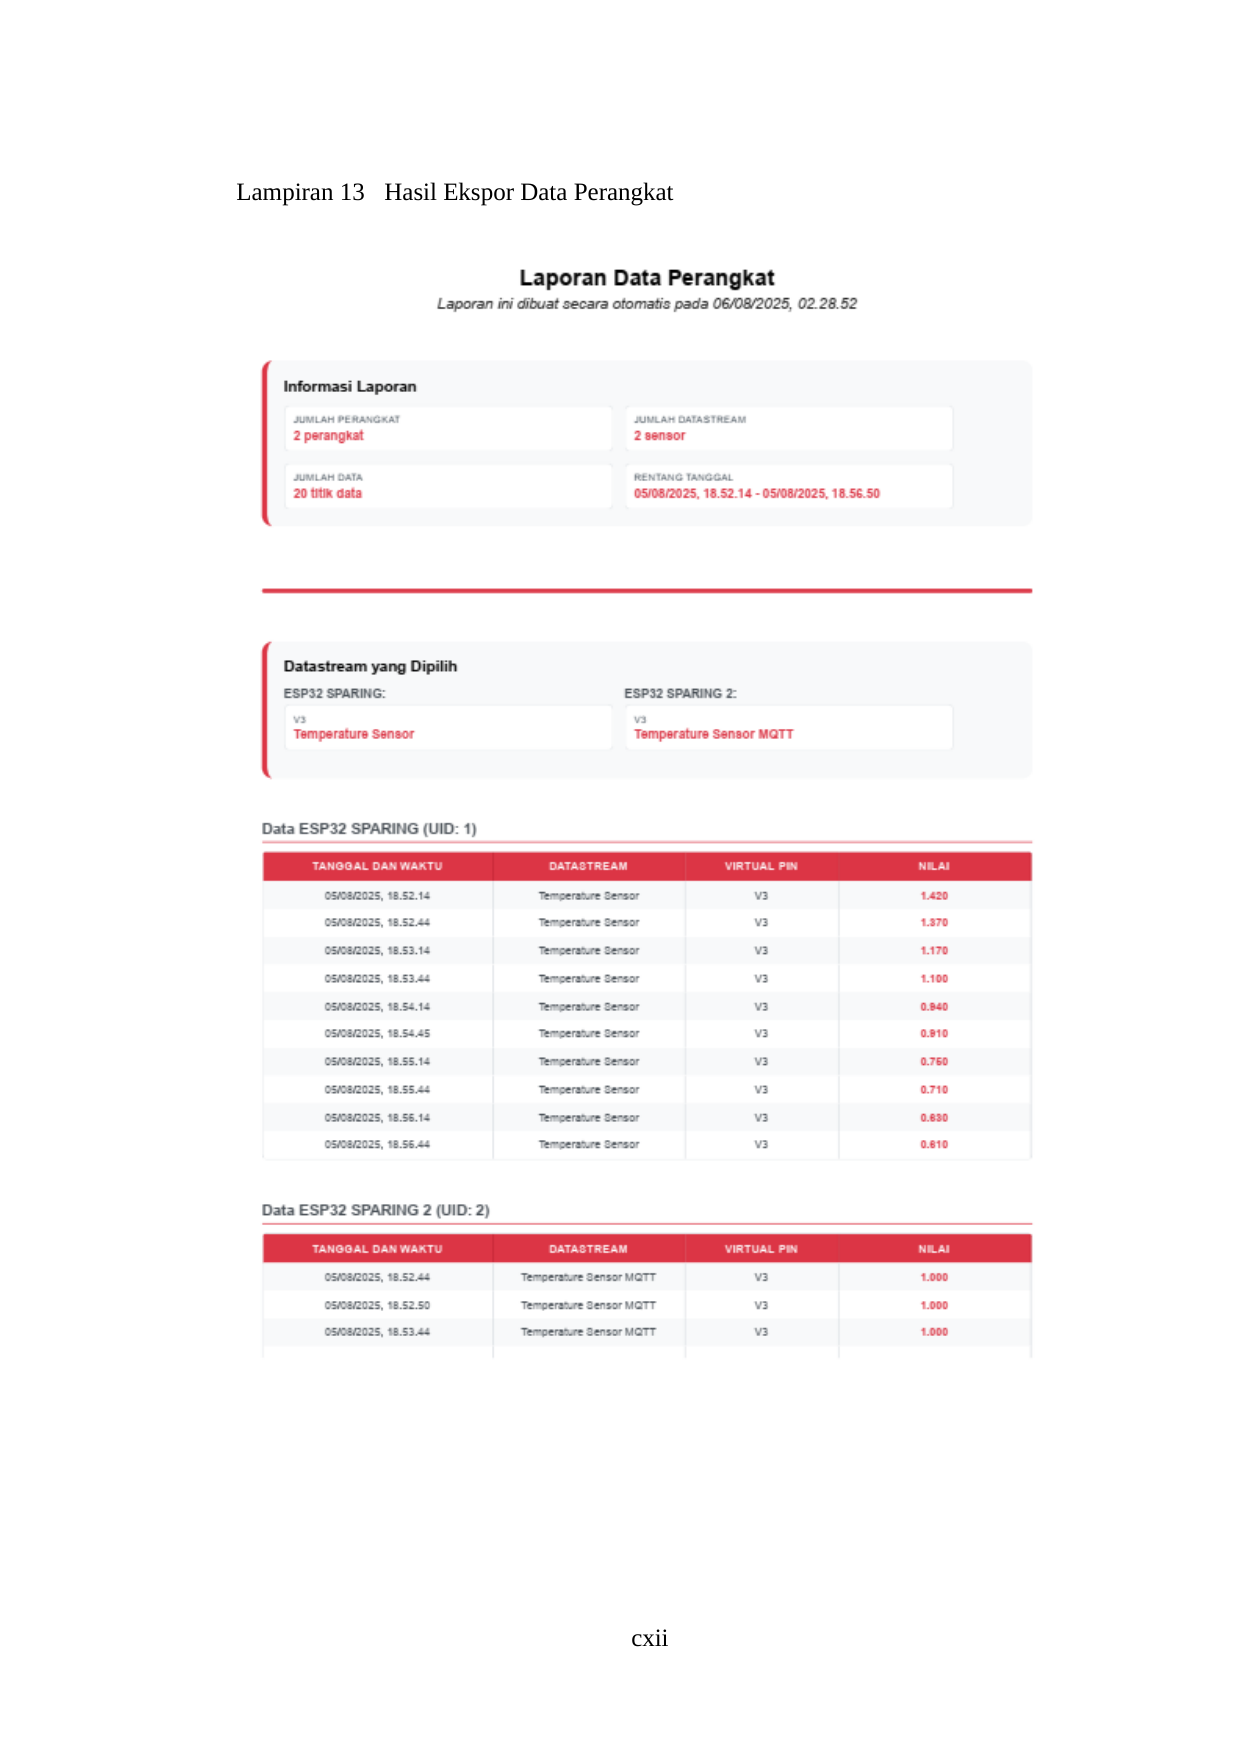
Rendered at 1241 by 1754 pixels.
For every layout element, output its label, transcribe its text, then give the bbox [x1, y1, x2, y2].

text Hasil Ekspor Data Perangkat [236, 177, 1063, 206]
picture [236, 220, 1055, 1386]
